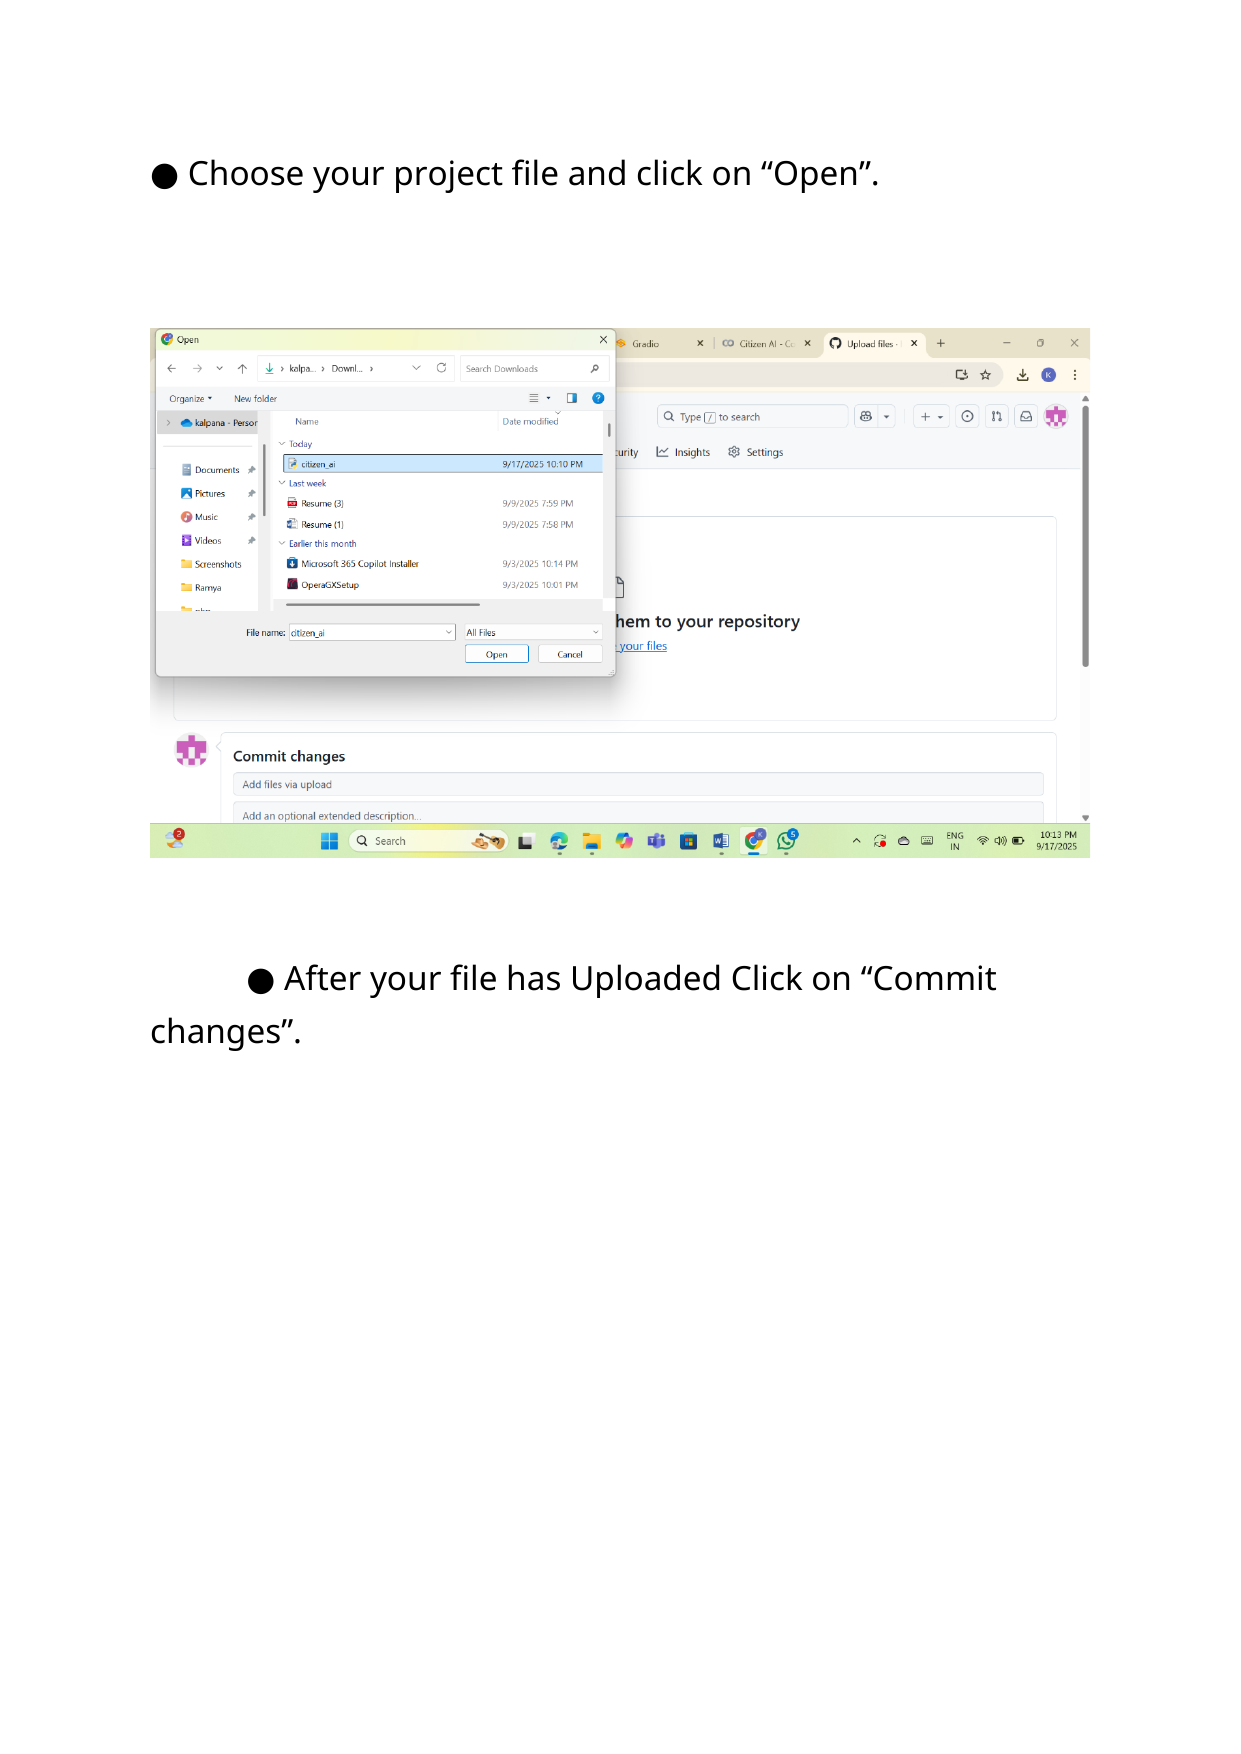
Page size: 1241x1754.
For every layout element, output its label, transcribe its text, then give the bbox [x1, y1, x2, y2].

text ● After your file has Uploaded Click on “Commit changes”. [150, 955, 1090, 1053]
text ● Choose your project file and click on “Open”. [150, 150, 1090, 196]
picture [150, 328, 1091, 858]
